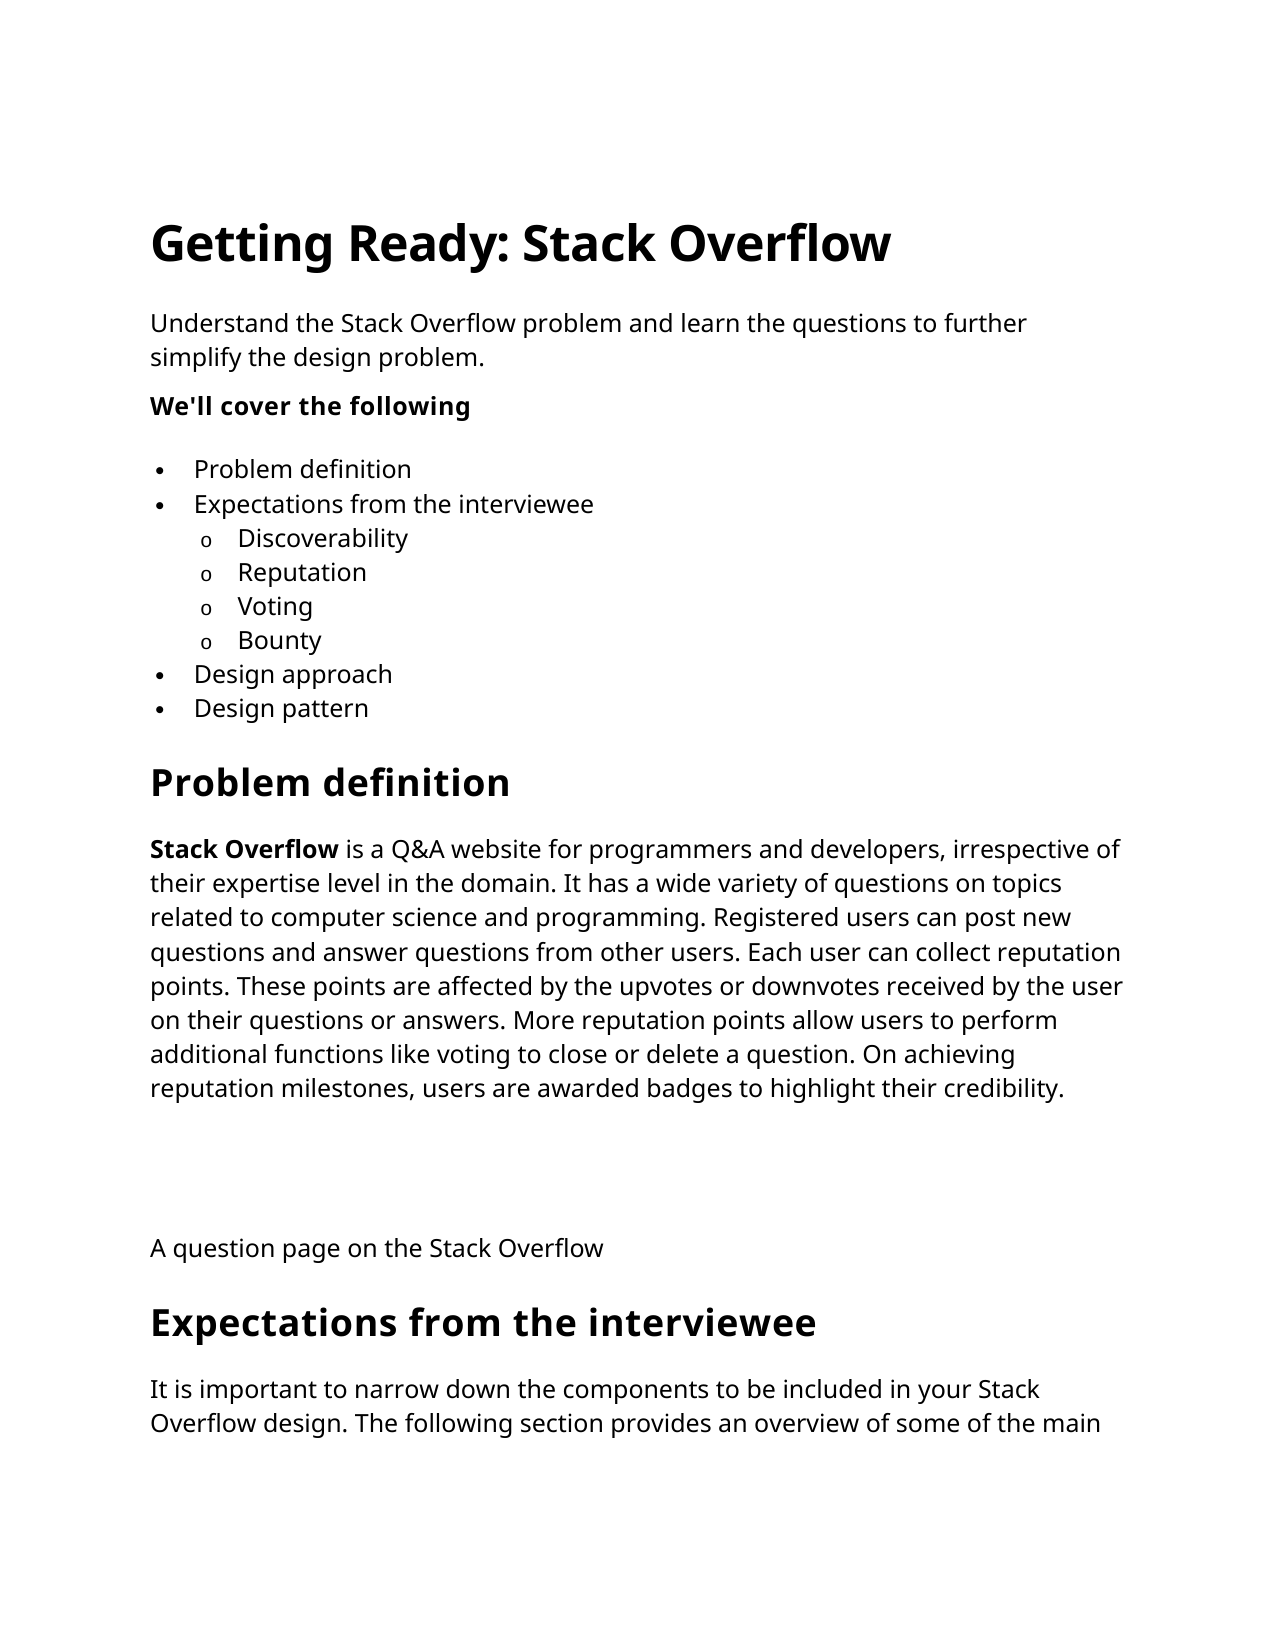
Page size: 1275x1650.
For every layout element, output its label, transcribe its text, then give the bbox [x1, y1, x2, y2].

list Problem definition [156, 452, 1125, 486]
list Design pattern [156, 691, 1125, 725]
list Bounty [200, 622, 1125, 657]
text We'll cover the following [150, 389, 1125, 423]
subtitle Getting Ready: Stack Overflow [150, 208, 1125, 276]
list Expectations from the interviewee [156, 486, 1125, 520]
text A question page on the Stack Overflow [150, 1231, 1125, 1265]
list Design approach [156, 657, 1125, 691]
text Stack Overflow is a Q&A website for programmers and developers, irrespective of their expertise level in the domain. It has a wide variety of questions on topics related to computer science and programming. Registered users can post new questions and answer questions from other users. Each user can collect reputation points. These points are affected by the upvotes or downvotes received by the user on their questions or answers. More reputation points allow users to perform additional functions like voting to close or delete a question. On achieving reputation milestones, users are awarded badges to highlight their credibility. [150, 832, 1125, 1104]
text Understand the Stack Overflow problem and learn the questions to further simplify the design problem. [150, 305, 1125, 373]
subtitle Problem definition [150, 756, 1125, 807]
list Voting [200, 588, 1125, 622]
list Discoverability [200, 520, 1125, 554]
list Reputation [200, 554, 1125, 588]
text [150, 1372, 1125, 1440]
subtitle Expectations from the interviewee [150, 1296, 1125, 1347]
